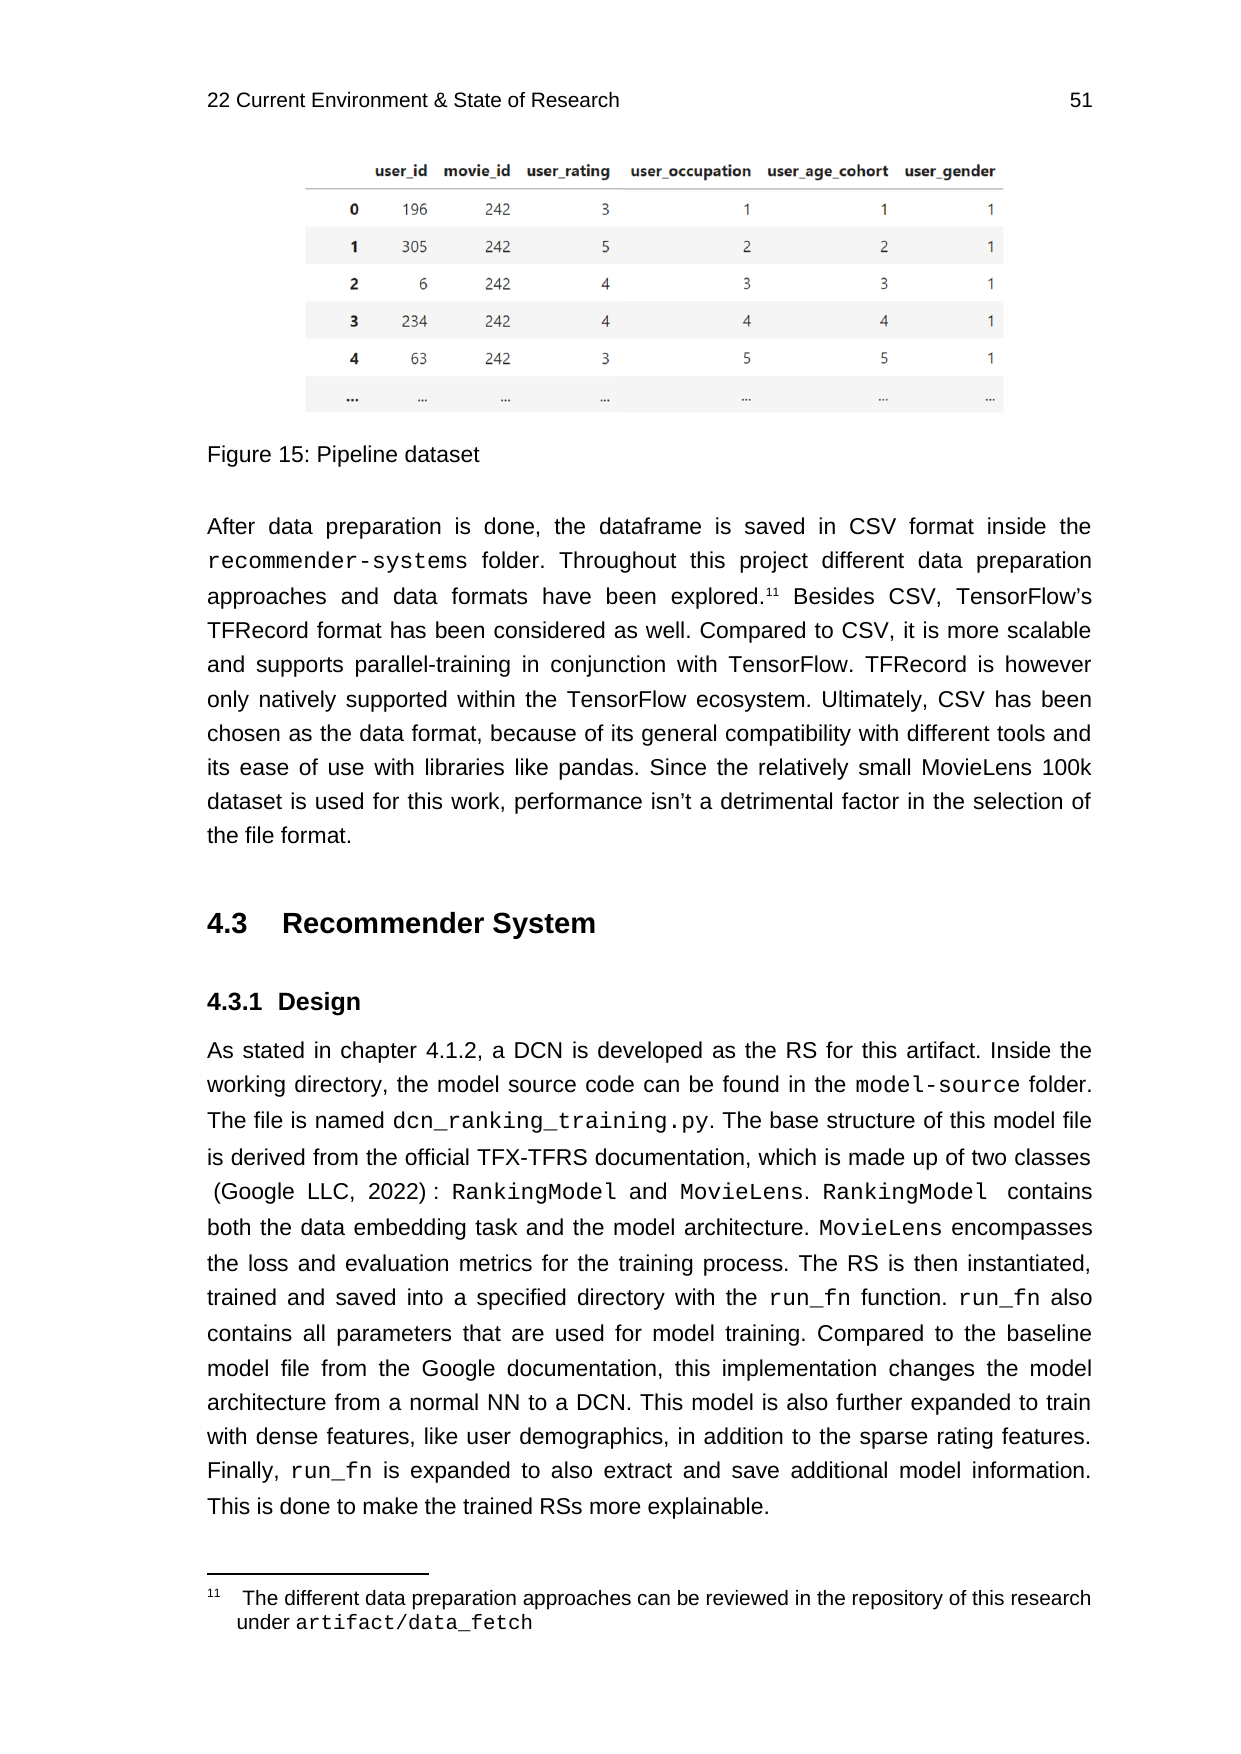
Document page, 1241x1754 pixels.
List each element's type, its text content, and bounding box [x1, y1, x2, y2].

subtitle Recommender System [207, 906, 1092, 940]
text As stated in chapter 4.1.2, a DCN is developed as the RS for this artifact. Inside the working directory, the model source code can be found in the model-source folder. The file is named dcn_ranking_training.py. The base structure of this model file is derived from the official TFX-TFRS documentation, which is made up of two classes : RankingModel and MovieLens. RankingModel contains both the data embedding task and the model architecture. MovieLens encompasses the loss and evaluation metrics for the training process. The RS is then instantiated, trained and saved into a specified directory with the run_fn function. run_fn also contains all parameters that are used for model training. Compared to the baseline model file from the Google documentation, this implementation changes the model architecture from a normal NN to a DCN. This model is also further expanded to train with dense features, like user demographics, in addition to the sparse rating features. Finally, run_fn is expanded to also extract and save additional model information. This is done to make the trained RSs more explainable. [207, 1037, 1092, 1519]
subtitle Design [207, 987, 1092, 1016]
picture [206, 147, 1093, 421]
text After data preparation is done, the dataframe is saved in CSV format inside the recommender-systems folder. Throughout this project different data preparation approaches and data formats have been explored. Besides CSV, TensorFlow’s TFRecord format has been considered as well. Compared to CSV, it is more scalable and supports parallel-training in conjunction with TensorFlow. TFRecord is however only natively supported within the TensorFlow ecosystem. Ultimately, CSV has been chosen as the data format, because of its general compatibility with different tools and its ease of use with libraries like pandas. Since the relatively small MovieLens 100k dataset is used for this work, performance isn’t a detrimental factor in the selection of the file format. [207, 513, 1092, 848]
